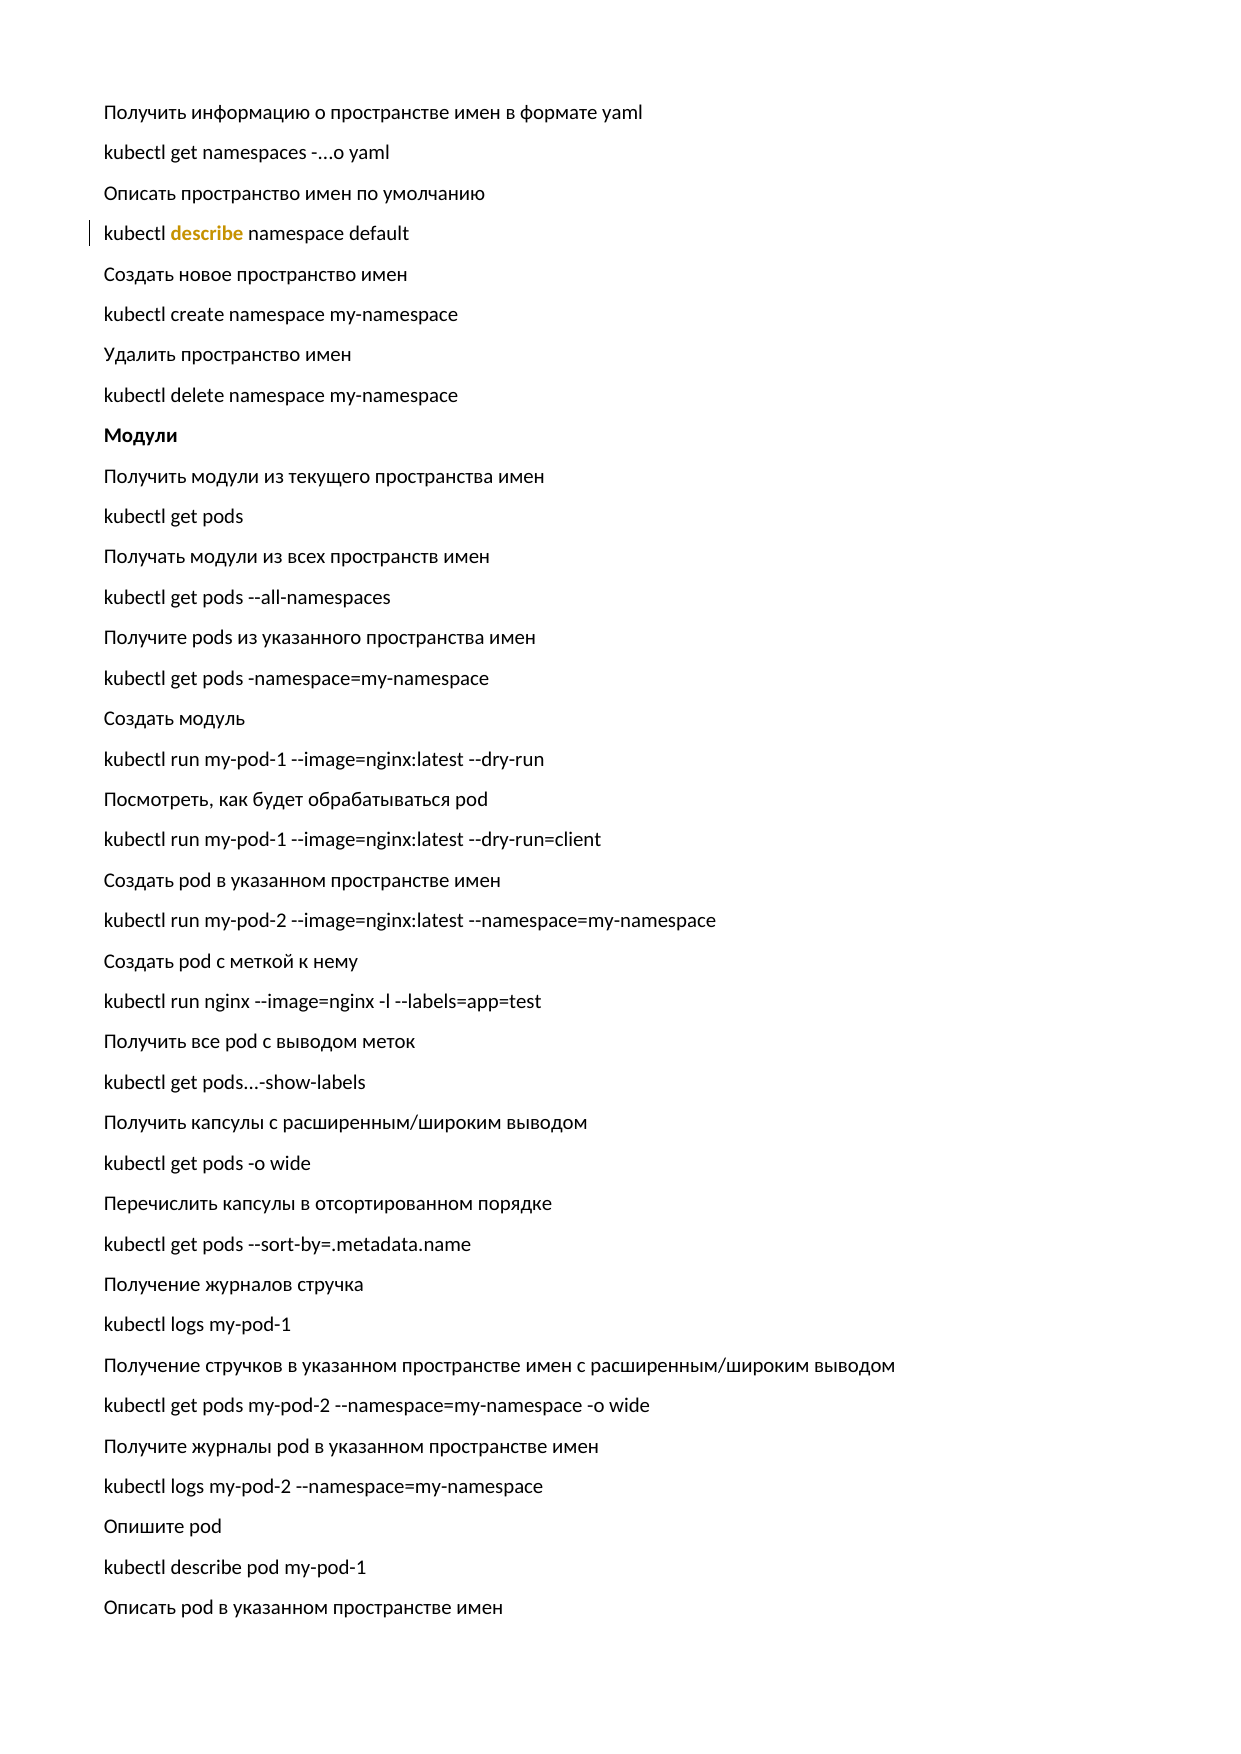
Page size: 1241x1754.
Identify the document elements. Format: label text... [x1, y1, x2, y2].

text kubectl run my-pod-1 --image=nginx:latest --dry-run [103, 746, 1152, 771]
text kubectl run nginx --image=nginx -l --labels=app=test [103, 988, 1152, 1014]
text Модули [103, 422, 1152, 448]
text kubectl get pods --all-namespaces [103, 584, 1152, 609]
text kubectl get pods my-pod-2 --namespace=my-namespace -o wide [103, 1392, 1152, 1418]
text kubectl delete namespace my-namespace [103, 382, 1152, 407]
text Получение стручков в указанном пространстве имен с расширенным/широким выводом [103, 1352, 1152, 1377]
text kubectl run my-pod-1 --image=nginx:latest --dry-run=client [103, 827, 1152, 852]
text Получать модули из всех пространств имен [103, 544, 1152, 569]
text kubectl run my-pod-2 --image=nginx:latest --namespace=my-namespace [103, 907, 1152, 933]
text Посмотреть, как будет обрабатываться pod [103, 786, 1152, 812]
text Удалить пространство имен [103, 342, 1152, 367]
text kubectl describe namespace default [103, 220, 1152, 246]
text Получить капсулы с расширенным/широким выводом [103, 1109, 1152, 1135]
text kubectl logs my-pod-2 --namespace=my-namespace [103, 1473, 1152, 1499]
text kubectl get pods -o wide [103, 1150, 1152, 1175]
text kubectl get namespaces -...o yaml [103, 139, 1152, 165]
text Создать pod в указанном пространстве имен [103, 867, 1152, 892]
text kubectl logs my-pod-1 [103, 1312, 1152, 1337]
text Опишите pod [103, 1514, 1152, 1539]
text kubectl create namespace my-namespace [103, 301, 1152, 327]
text kubectl describe pod my-pod-1 [103, 1554, 1152, 1579]
text Получите pods из указанного пространства имен [103, 624, 1152, 650]
text Получить модули из текущего пространства имен [103, 463, 1152, 488]
text Получить информацию о пространстве имен в формате yaml [103, 99, 1152, 124]
text Создать новое пространство имен [103, 261, 1152, 286]
text Создать модуль [103, 705, 1152, 731]
text Получить все pod с выводом меток [103, 1029, 1152, 1054]
text Получение журналов стручка [103, 1271, 1152, 1297]
text kubectl get pods --sort-by=.metadata.name [103, 1231, 1152, 1256]
text kubectl get pods -namespace=my-namespace [103, 665, 1152, 690]
text kubectl get pods...-show-labels [103, 1069, 1152, 1094]
text Получите журналы pod в указанном пространстве имен [103, 1433, 1152, 1458]
text Перечислить капсулы в отсортированном порядке [103, 1190, 1152, 1216]
text Создать pod с меткой к нему [103, 948, 1152, 973]
text kubectl get pods [103, 503, 1152, 529]
text Описать pod в указанном пространстве имен [103, 1594, 1152, 1620]
text Описать пространство имен по умолчанию [103, 180, 1152, 205]
